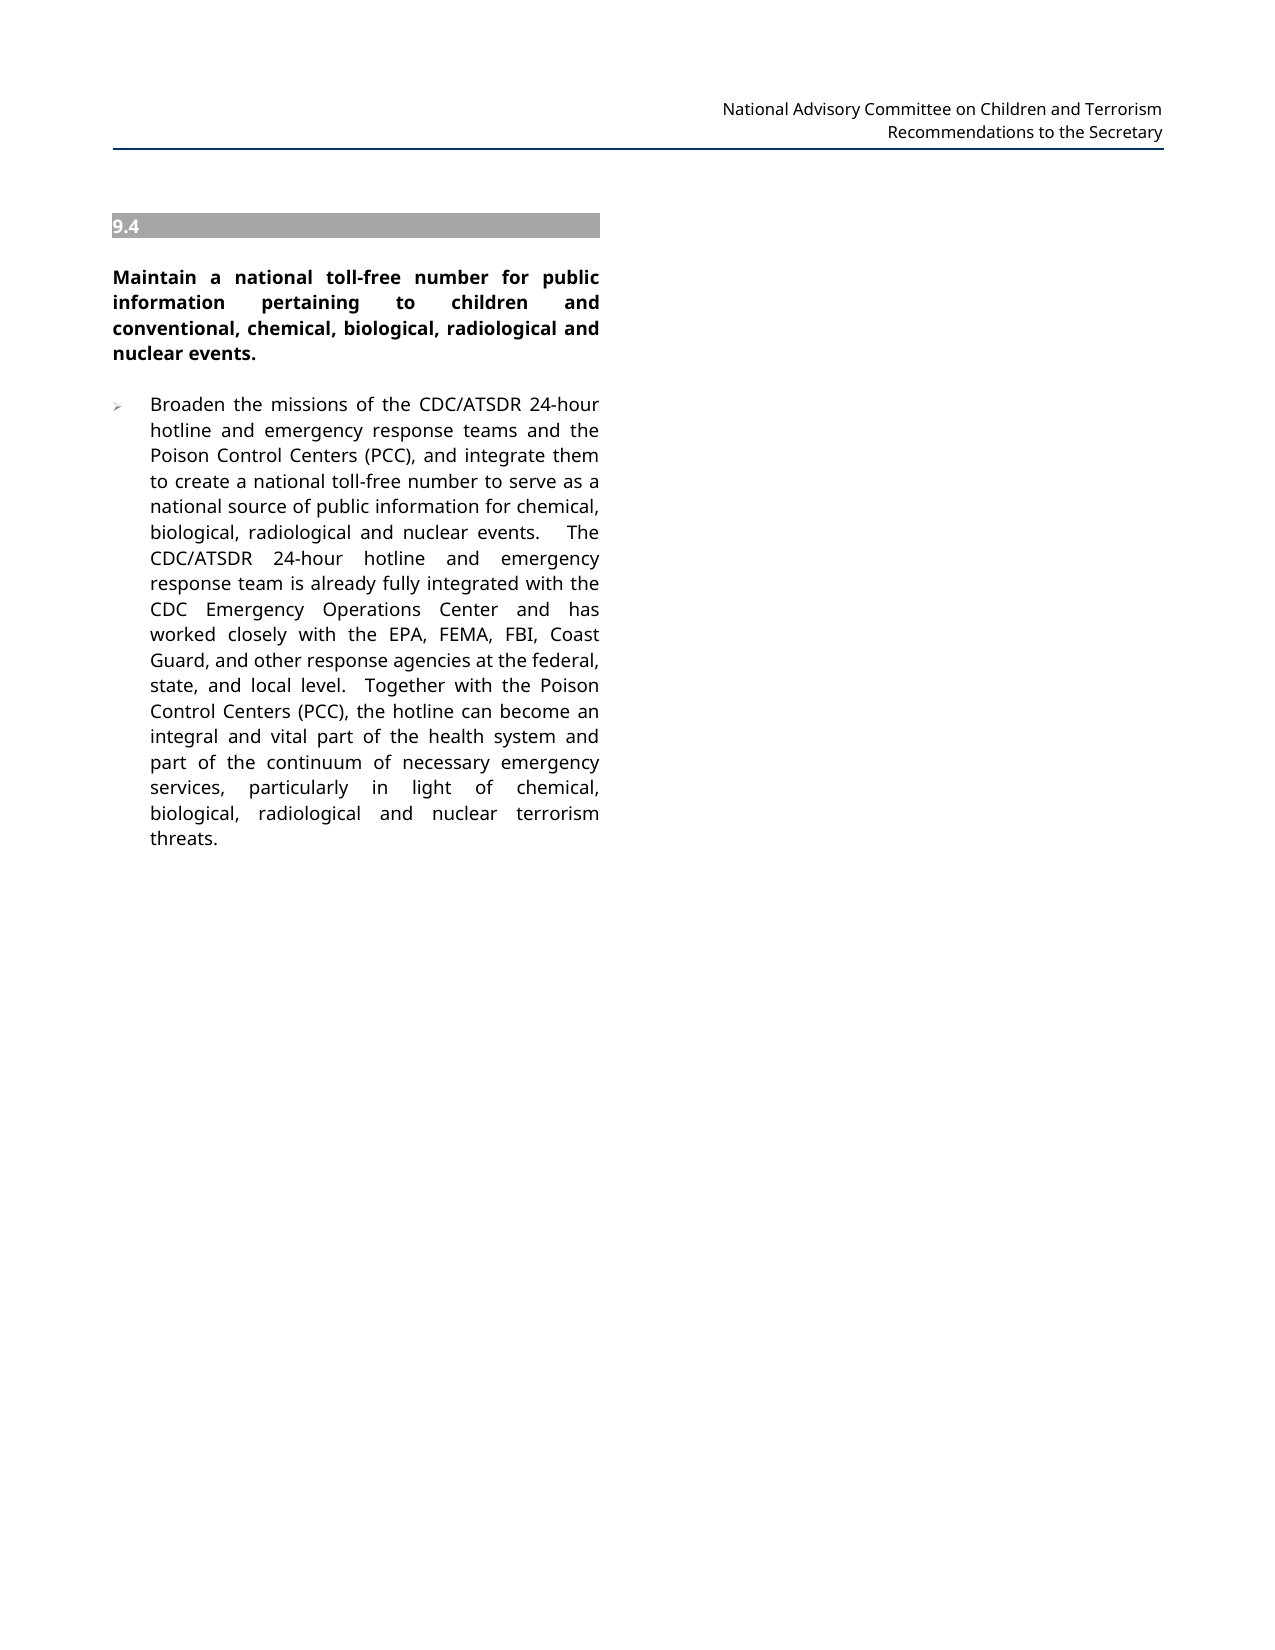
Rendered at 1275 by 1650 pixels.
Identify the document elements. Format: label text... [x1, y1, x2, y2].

text Maintain a national toll-free number for public information pertaining to children and conventional, chemical, biological, radiological and nuclear events. [112, 264, 600, 366]
text 9.4 [112, 213, 600, 238]
list Broaden the missions of the CDC/ATSDR 24-hour hotline and emergency response teams and the Poison Control Centers (PCC), and integrate them to create a national toll-free number to serve as a national source of public information for chemical, biological, radiological and nuclear events. The CDC/ATSDR 24-hour hotline and emergency response team is already fully integrated with the CDC Emergency Operations Center and has worked closely with the EPA, FEMA, FBI, Coast Guard, and other response agencies at the federal, state, and local level. Together with the Poison Control Centers (PCC), the hotline can become an integral and vital part of the health system and part of the continuum of necessary emergency services, particularly in light of chemical, biological, radiological and nuclear terrorism threats. [112, 392, 600, 851]
